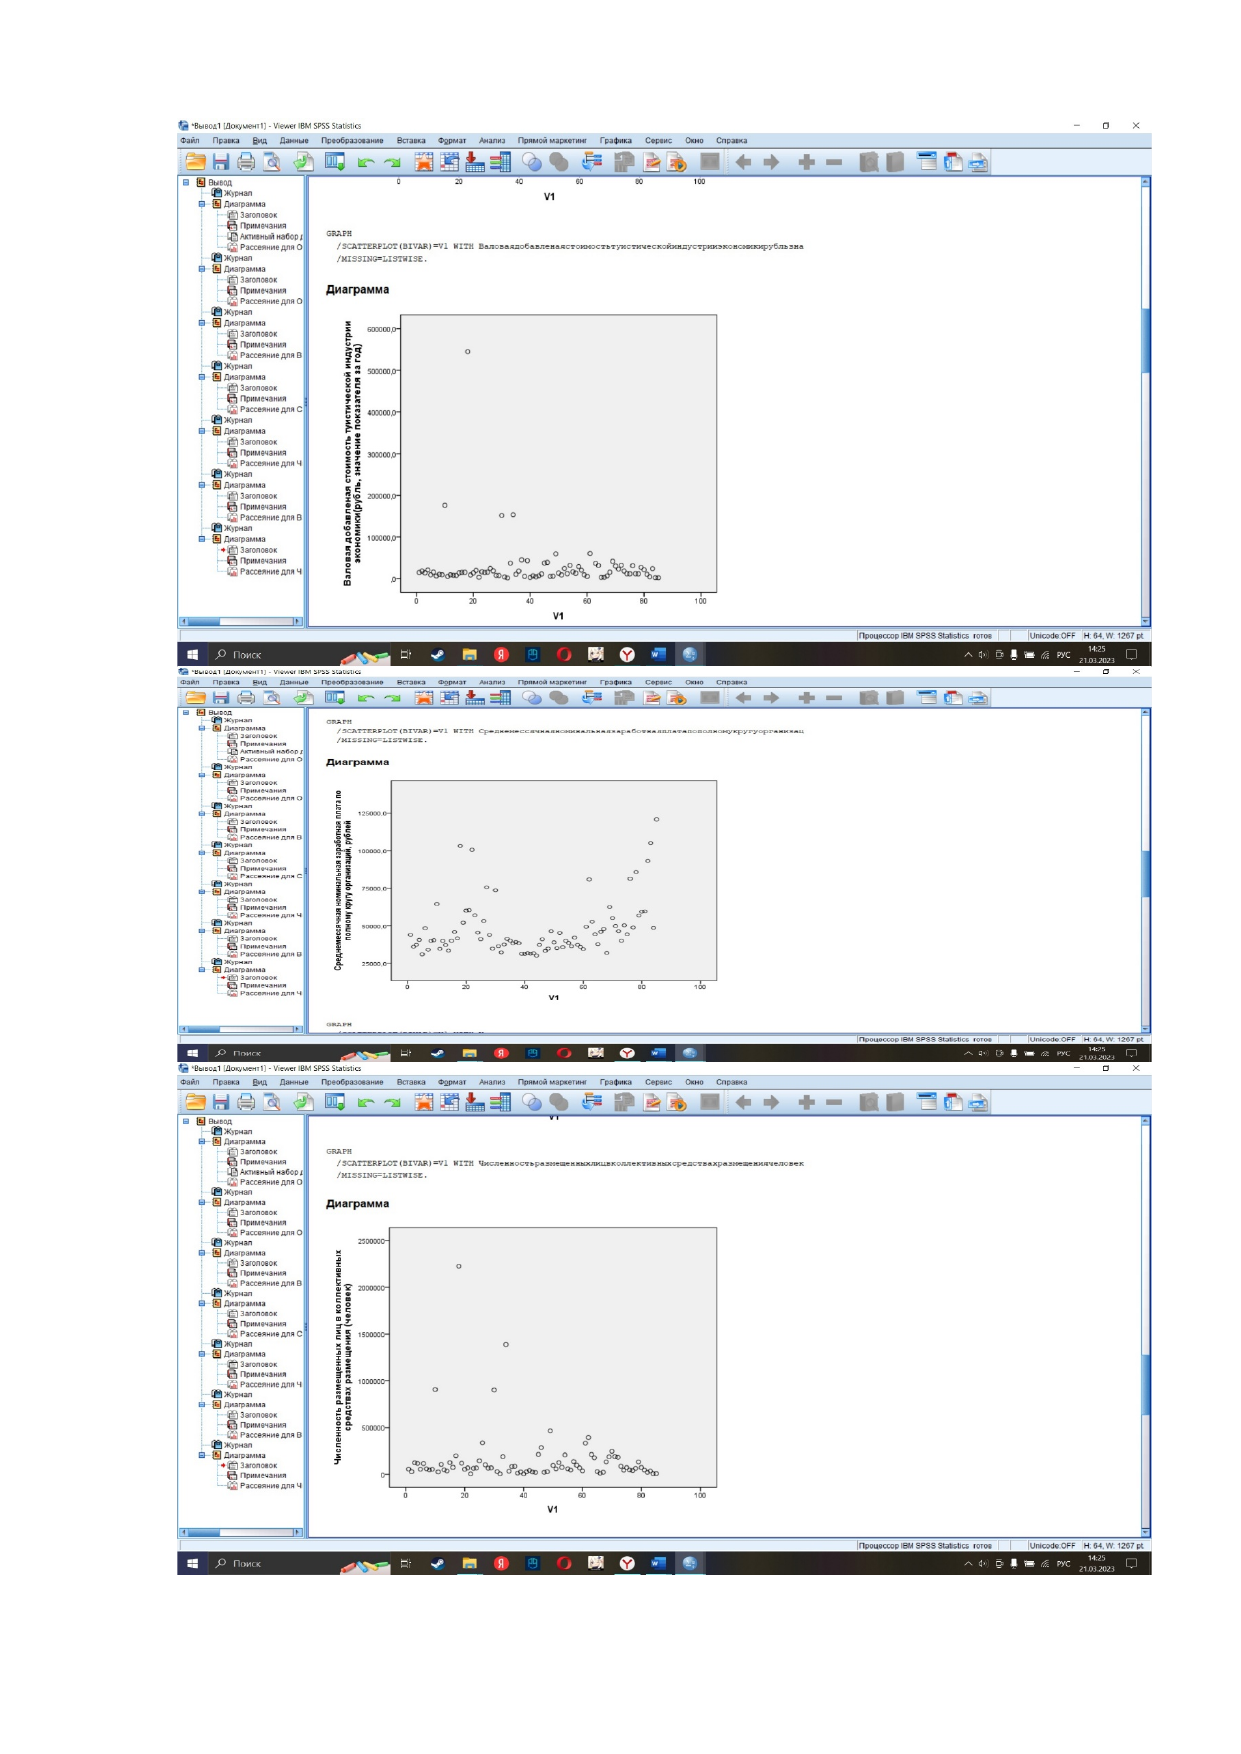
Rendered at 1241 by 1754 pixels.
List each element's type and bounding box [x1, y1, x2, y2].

picture [177, 118, 1152, 1575]
